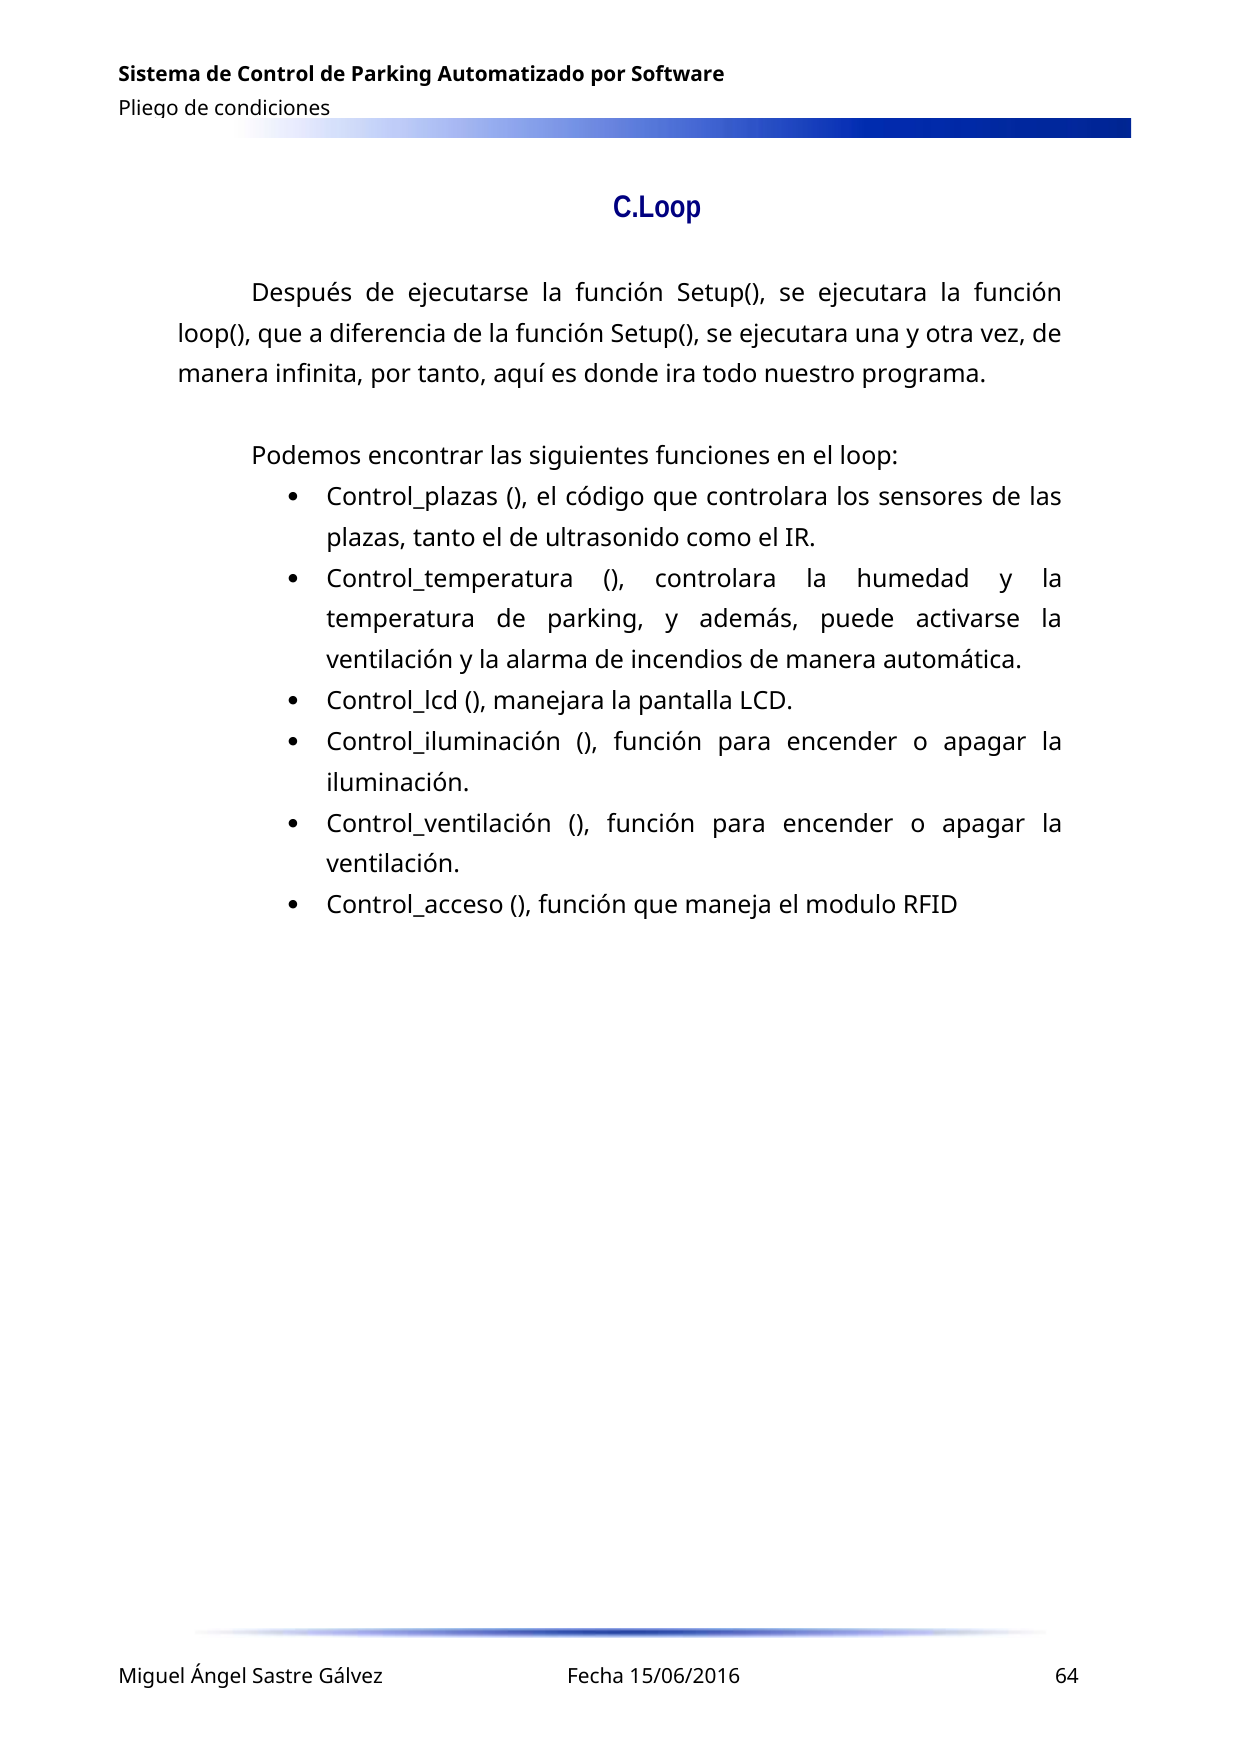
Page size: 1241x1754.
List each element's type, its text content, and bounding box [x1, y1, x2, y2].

picture [183, 1628, 1052, 1637]
list Control_temperatura (), controlara la humedad y la temperatura de parking, y además, puede activarse la ventilación y la alarma de incendios de manera automática. [288, 560, 1063, 676]
text Después de ejecutarse la función Setup(), se ejecutara la función loop(), que a diferencia de la función Setup(), se ejecutara una y otra vez, de manera infinita, por tanto, aquí es donde ira todo nuestro programa. [177, 274, 1063, 390]
list Control_acceso (), función que maneja el modulo RFID [288, 887, 1063, 921]
text Podemos encontrar las siguientes funciones en el loop: [177, 438, 1063, 472]
list Control_plazas (), el código que controlara los sensores de las plazas, tanto el de ultrasonido como el IR. [288, 478, 1063, 553]
list Control_iluminación (), función para encender o apagar la iluminación. [288, 723, 1063, 798]
text C.Loop [177, 188, 1063, 224]
list Control_ventilación (), función para encender o apagar la ventilación. [288, 805, 1063, 880]
list Control_lcd (), manejara la pantalla LCD. [288, 683, 1063, 717]
picture [93, 118, 1130, 137]
